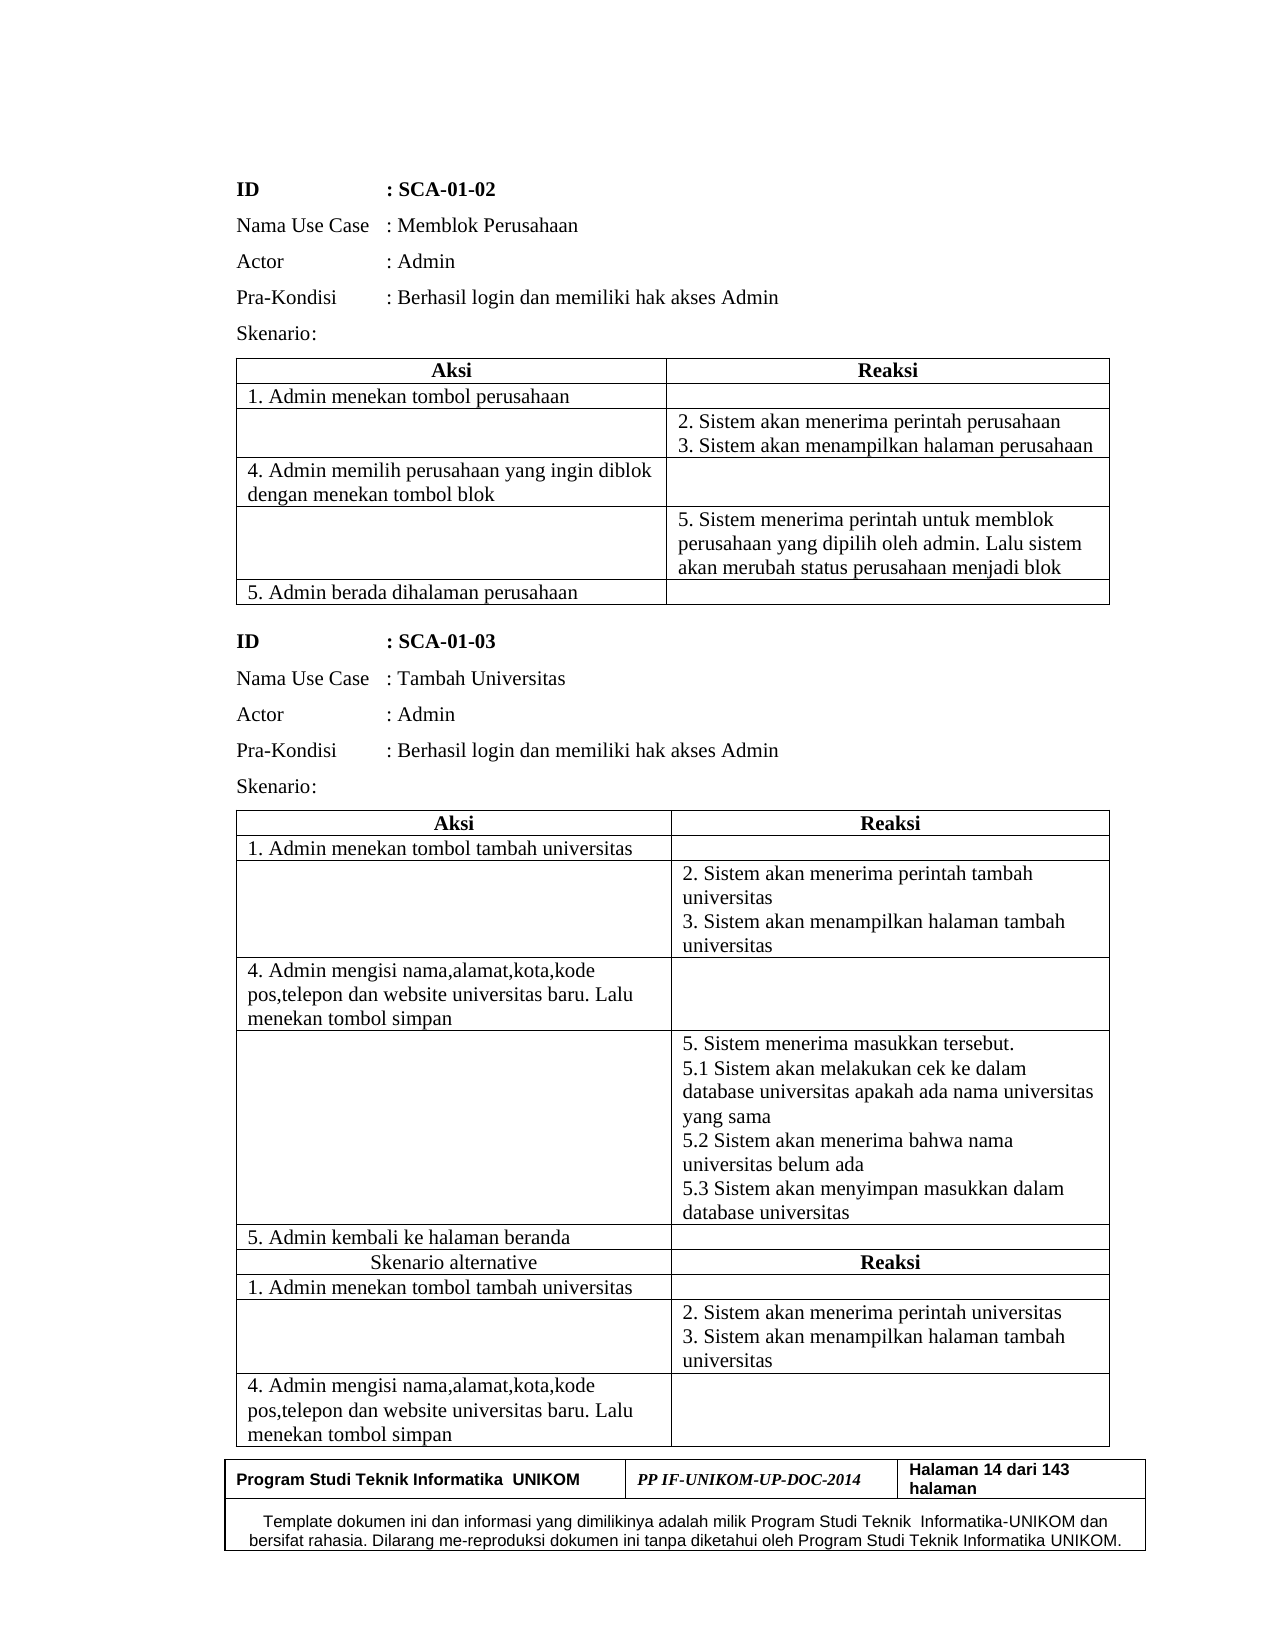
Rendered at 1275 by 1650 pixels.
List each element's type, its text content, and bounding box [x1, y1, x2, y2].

table_cell [672, 836, 1109, 860]
table_cell 1. Admin menekan tombol perusahaan [237, 384, 666, 408]
table_cell [237, 861, 671, 957]
table_cell 5. Admin berada dihalaman perusahaan [237, 580, 666, 604]
text Nama Use Case : Tambah Universitas [236, 665, 1098, 689]
table_cell [667, 580, 1109, 604]
table_header Aksi [237, 811, 671, 835]
table_cell 5. Admin kembali ke halaman beranda [237, 1225, 671, 1249]
table_cell [667, 384, 1109, 408]
text Actor : Admin [236, 701, 1098, 726]
text ID : SCA-01-03 [236, 629, 1098, 653]
table_cell [667, 458, 1109, 506]
table_cell [672, 1275, 1109, 1299]
table_cell 2. Sistem akan menerima perintah tambah universitas 3. Sistem akan menampilkan halaman tambah universitas [672, 861, 1109, 957]
table_cell Reaksi [672, 1250, 1109, 1274]
table_cell 1. Admin menekan tombol tambah universitas [237, 1275, 671, 1299]
text Pra-Kondisi : Berhasil login dan memiliki hak akses Admin [236, 285, 1098, 309]
table_cell [237, 507, 666, 579]
text ID : SCA-01-02 [236, 177, 1098, 201]
text Pra-Kondisi : Berhasil login dan memiliki hak akses Admin [236, 737, 1098, 762]
table_header Reaksi [667, 359, 1109, 382]
table_header Aksi [237, 359, 666, 382]
table_cell [672, 1225, 1109, 1249]
table_cell 2. Sistem akan menerima perintah universitas 3. Sistem akan menampilkan halaman tambah universitas [672, 1300, 1109, 1372]
table_cell [237, 1300, 671, 1372]
table_cell 4. Admin memilih perusahaan yang ingin diblok dengan menekan tombol blok [237, 458, 666, 506]
table_cell [672, 958, 1109, 1030]
text Nama Use Case : Memblok Perusahaan [236, 213, 1098, 237]
table_cell [237, 1031, 671, 1224]
table_cell 1. Admin menekan tombol tambah universitas [237, 836, 671, 860]
text Actor : Admin [236, 249, 1098, 273]
table_cell [672, 1374, 1109, 1446]
table_cell Skenario alternative [237, 1250, 671, 1274]
table_header Reaksi [672, 811, 1109, 835]
table_cell 5. Sistem menerima masukkan tersebut. 5.1 Sistem akan melakukan cek ke dalam database universitas apakah ada nama universitas yang sama 5.2 Sistem akan menerima bahwa nama universitas belum ada 5.3 Sistem akan menyimpan masukkan dalam database universitas [672, 1031, 1109, 1224]
text Skenario : [236, 773, 1098, 798]
table_cell 5. Sistem menerima perintah untuk memblok perusahaan yang dipilih oleh admin. Lalu sistem akan merubah status perusahaan menjadi blok [667, 507, 1109, 579]
table_cell 4. Admin mengisi nama,alamat,kota,kode pos,telepon dan website universitas baru. Lalu menekan tombol simpan [237, 1374, 671, 1446]
text Skenario : [236, 321, 1098, 345]
table_cell 2. Sistem akan menerima perintah perusahaan 3. Sistem akan menampilkan halaman perusahaan [667, 409, 1109, 457]
table_cell [237, 409, 666, 457]
table_cell 4. Admin mengisi nama,alamat,kota,kode pos,telepon dan website universitas baru. Lalu menekan tombol simpan [237, 958, 671, 1030]
